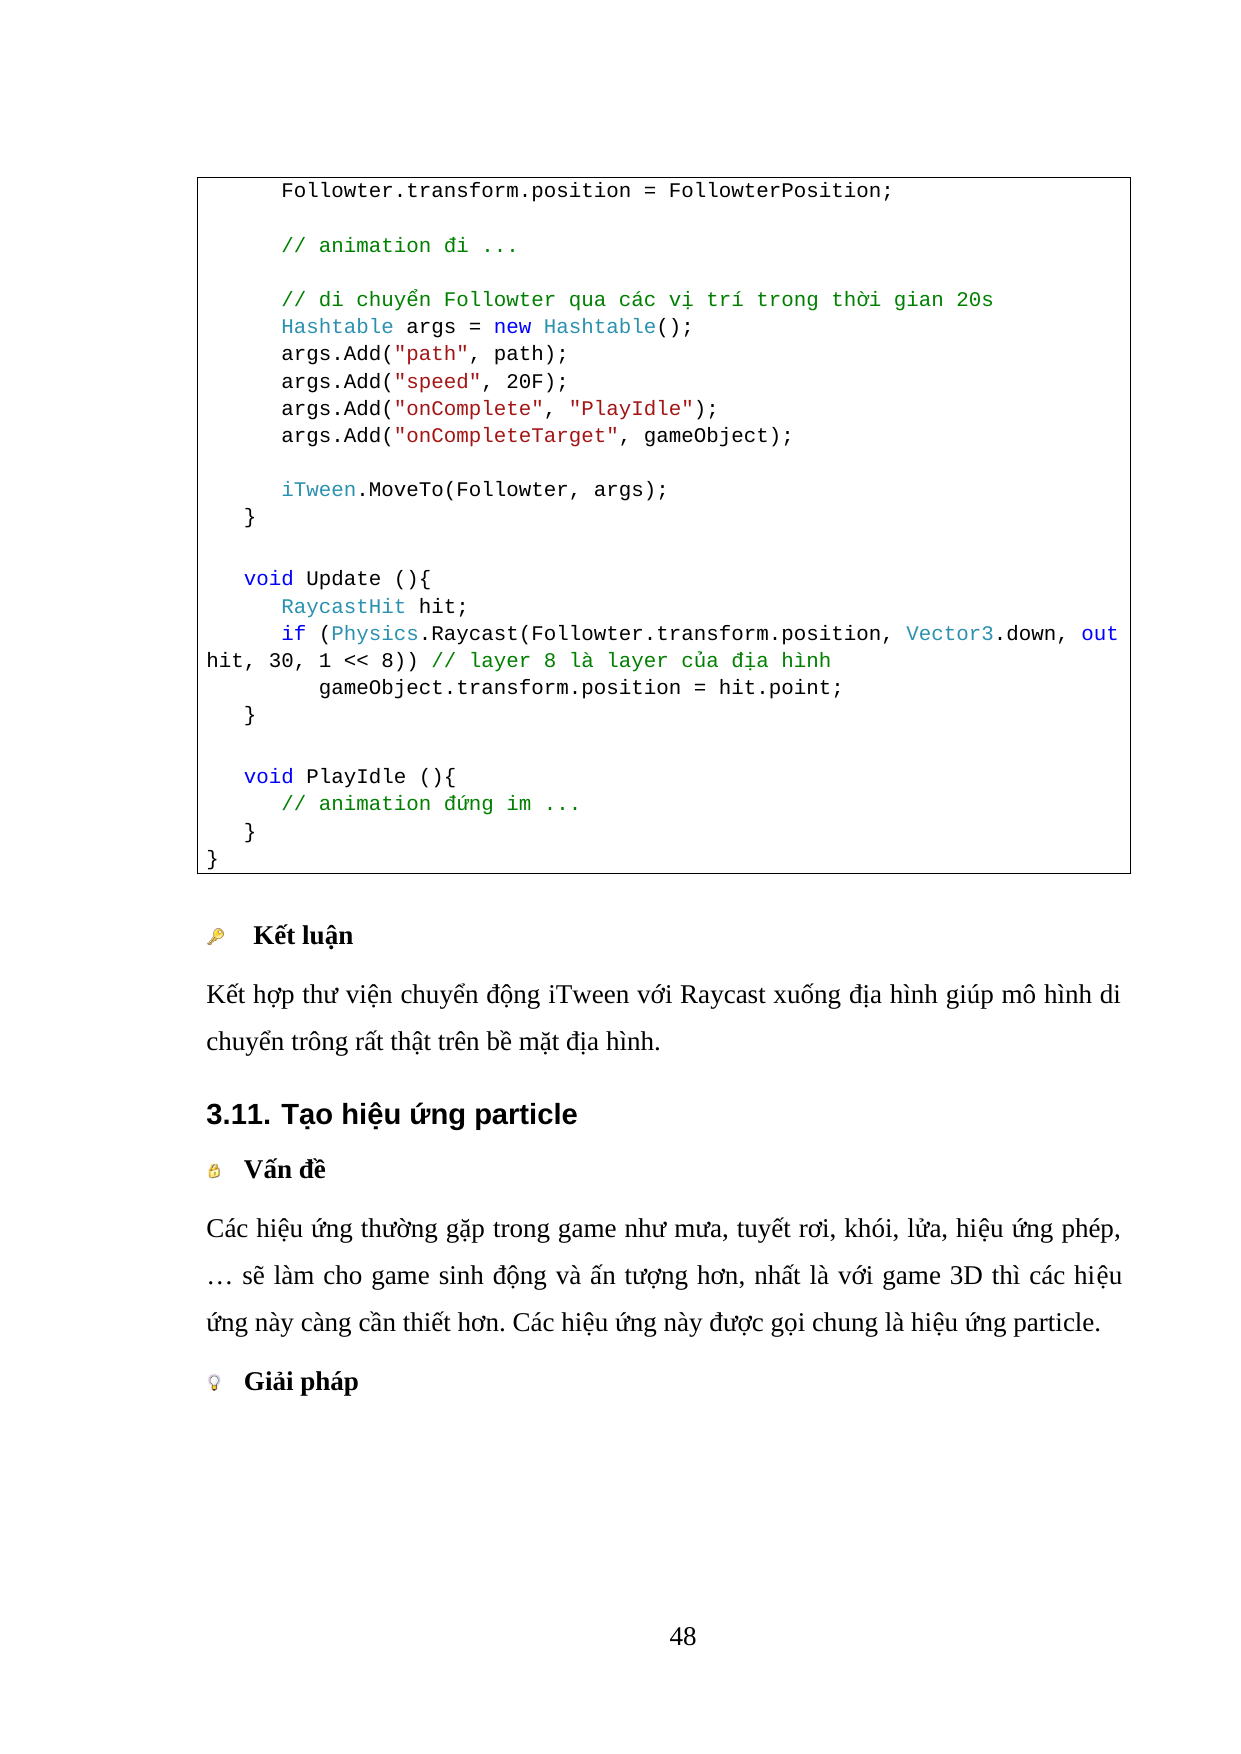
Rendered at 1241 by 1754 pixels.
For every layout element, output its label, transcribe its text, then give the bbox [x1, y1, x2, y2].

picture [207, 1162, 221, 1179]
text Followter.transform.position = FollowterPosition; [198, 178, 1130, 204]
text args.Add("path", path); [198, 340, 1130, 367]
text Các hiệu ứng thường gặp trong game như mưa, tuyết rơi, khói, lửa, hiệu ứng phép,… sẽ làm cho game sinh động và ấn tượng hơn, nhất là với game 3D thì các hiệu ứng này càng cần thiết hơn. Các hiệu ứng này được gọi chung là hiệu ứng particle. [206, 1213, 1122, 1337]
text args.Add("onComplete", "PlayIdle"); [198, 395, 1130, 421]
text gameObject.transform.position = hit.point; [198, 674, 1130, 701]
picture [207, 928, 224, 945]
text Giải pháp [206, 1365, 1122, 1396]
text args.Add("speed", 20F); [198, 367, 1130, 394]
text iTween.MoveTo(Followter, args); [198, 476, 1130, 503]
subtitle Tạo hiệu ứng particle [206, 1097, 1122, 1130]
text args.Add("onCompleteTarget", gameObject); [198, 422, 1130, 449]
text RaycastHit hit; [198, 592, 1130, 619]
text Vấn đề [206, 1153, 1122, 1184]
picture [207, 1373, 221, 1391]
text void Update (){ [198, 565, 1130, 592]
text } [198, 845, 1130, 873]
text Hashtable args = new Hashtable(); [198, 313, 1130, 340]
text // di chuyển Followter qua các vị trí trong thời gian 20s [198, 286, 1130, 313]
text // animation đi ... [198, 232, 1130, 258]
text if (Physics.Raycast(Followter.transform.position, Vector3.down, out hit, 30, 1 << 8)) // layer 8 là layer của địa hình [198, 620, 1130, 674]
text } [198, 503, 1130, 530]
text Kết hợp thư viện chuyển động iTween với Raycast xuống địa hình giúp mô hình di chuyển trông rất thật trên bề mặt địa hình. [206, 978, 1122, 1056]
text void PlayIdle (){ [198, 763, 1130, 790]
text } [198, 701, 1130, 728]
text } [198, 817, 1130, 844]
text // animation đứng im ... [198, 790, 1130, 817]
text Kết luận [206, 919, 1122, 951]
